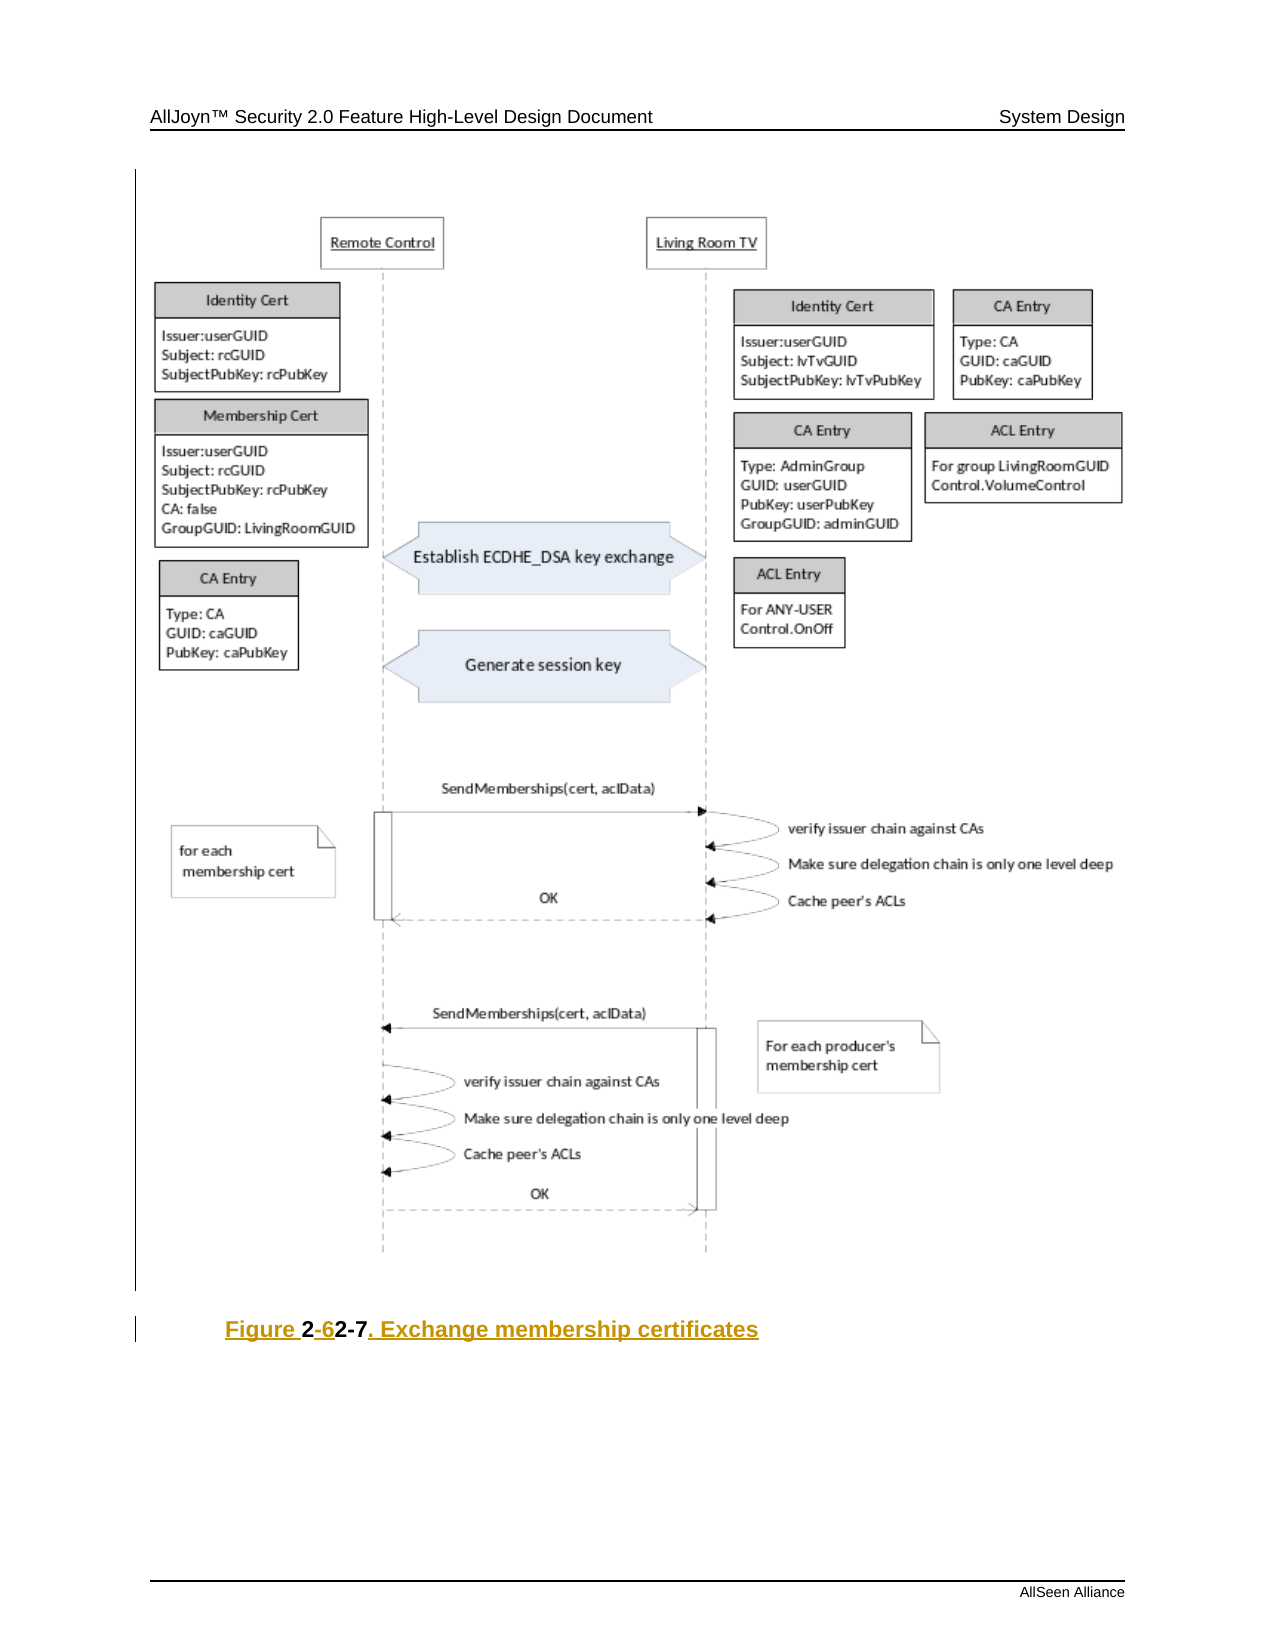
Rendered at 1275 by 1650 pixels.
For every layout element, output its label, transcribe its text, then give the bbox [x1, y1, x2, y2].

text 2 [225, 1316, 1125, 1342]
